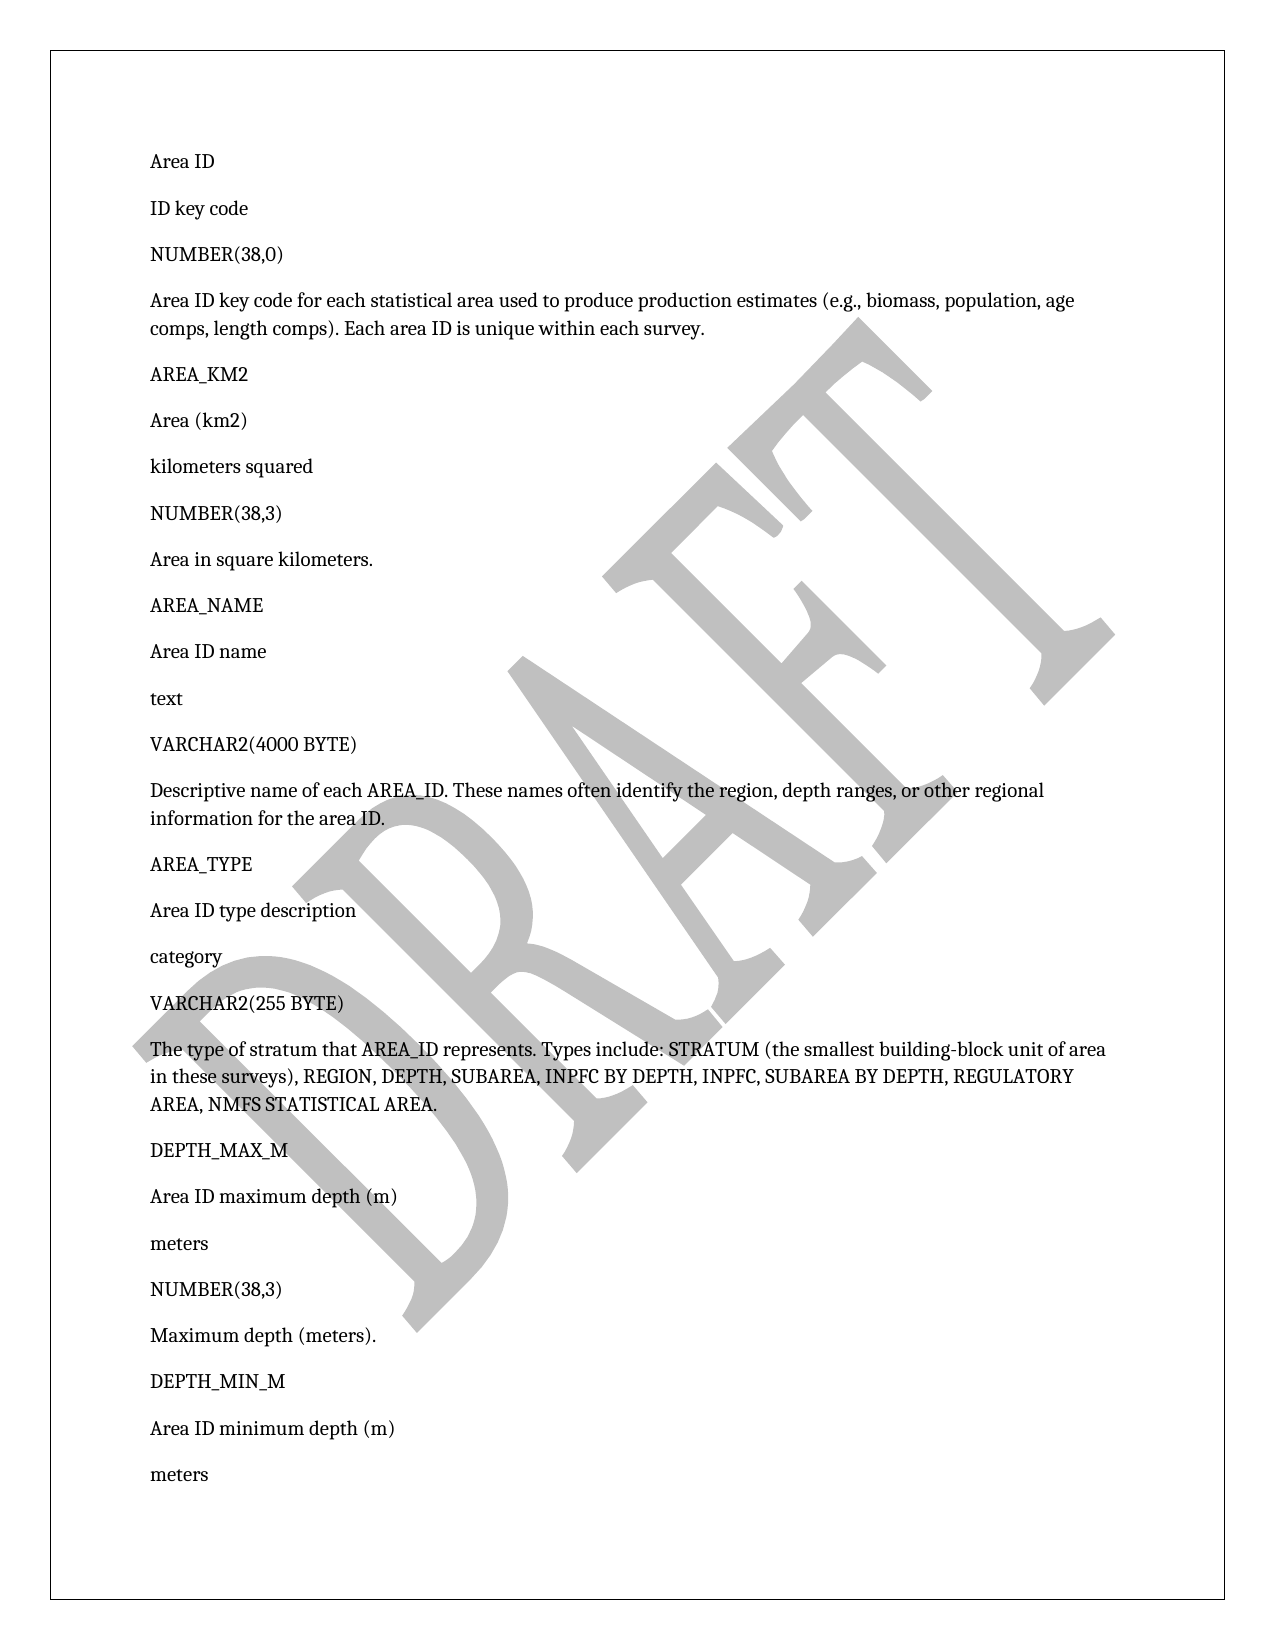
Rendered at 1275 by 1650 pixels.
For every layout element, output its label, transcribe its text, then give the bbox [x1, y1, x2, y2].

text Area ID [150, 150, 1125, 174]
text AREA_KM2 [150, 362, 1125, 386]
text text [150, 686, 1125, 710]
text DEPTH_MAX_M [150, 1139, 1125, 1163]
text Area ID name [150, 640, 1125, 664]
text Area in square kilometers. [150, 547, 1125, 571]
text Area ID key code for each statistical area used to produce production estimates (e.g., biomass, population, age comps, length comps). Each area ID is unique within each survey. [150, 289, 1125, 340]
text meters [150, 1231, 1125, 1255]
text NUMBER(38,0) [150, 242, 1125, 266]
text DEPTH_MIN_M [150, 1370, 1125, 1394]
text Area ID minimum depth (m) [150, 1416, 1125, 1440]
text NUMBER(38,3) [150, 501, 1125, 525]
text The type of stratum that AREA_ID represents. Types include: STRATUM (the smallest building-block unit of area in these surveys), REGION, DEPTH, SUBAREA, INPFC BY DEPTH, INPFC, SUBAREA BY DEPTH, REGULATORY AREA, NMFS STATISTICAL AREA. [150, 1037, 1125, 1116]
text Maximum depth (meters). [150, 1324, 1125, 1348]
text NUMBER(38,3) [150, 1277, 1125, 1301]
text category [150, 945, 1125, 969]
text kilometers squared [150, 455, 1125, 479]
text Descriptive name of each AREA_ID. These names often identify the region, depth ranges, or other regional information for the area ID. [150, 779, 1125, 830]
text Area ID maximum depth (m) [150, 1185, 1125, 1209]
text Area ID type description [150, 899, 1125, 923]
text ID key code [150, 196, 1125, 220]
text meters [150, 1462, 1125, 1486]
text AREA_NAME [150, 594, 1125, 618]
text VARCHAR2(255 BYTE) [150, 991, 1125, 1015]
text AREA_TYPE [150, 852, 1125, 876]
text VARCHAR2(4000 BYTE) [150, 732, 1125, 756]
text Area (km2) [150, 409, 1125, 433]
